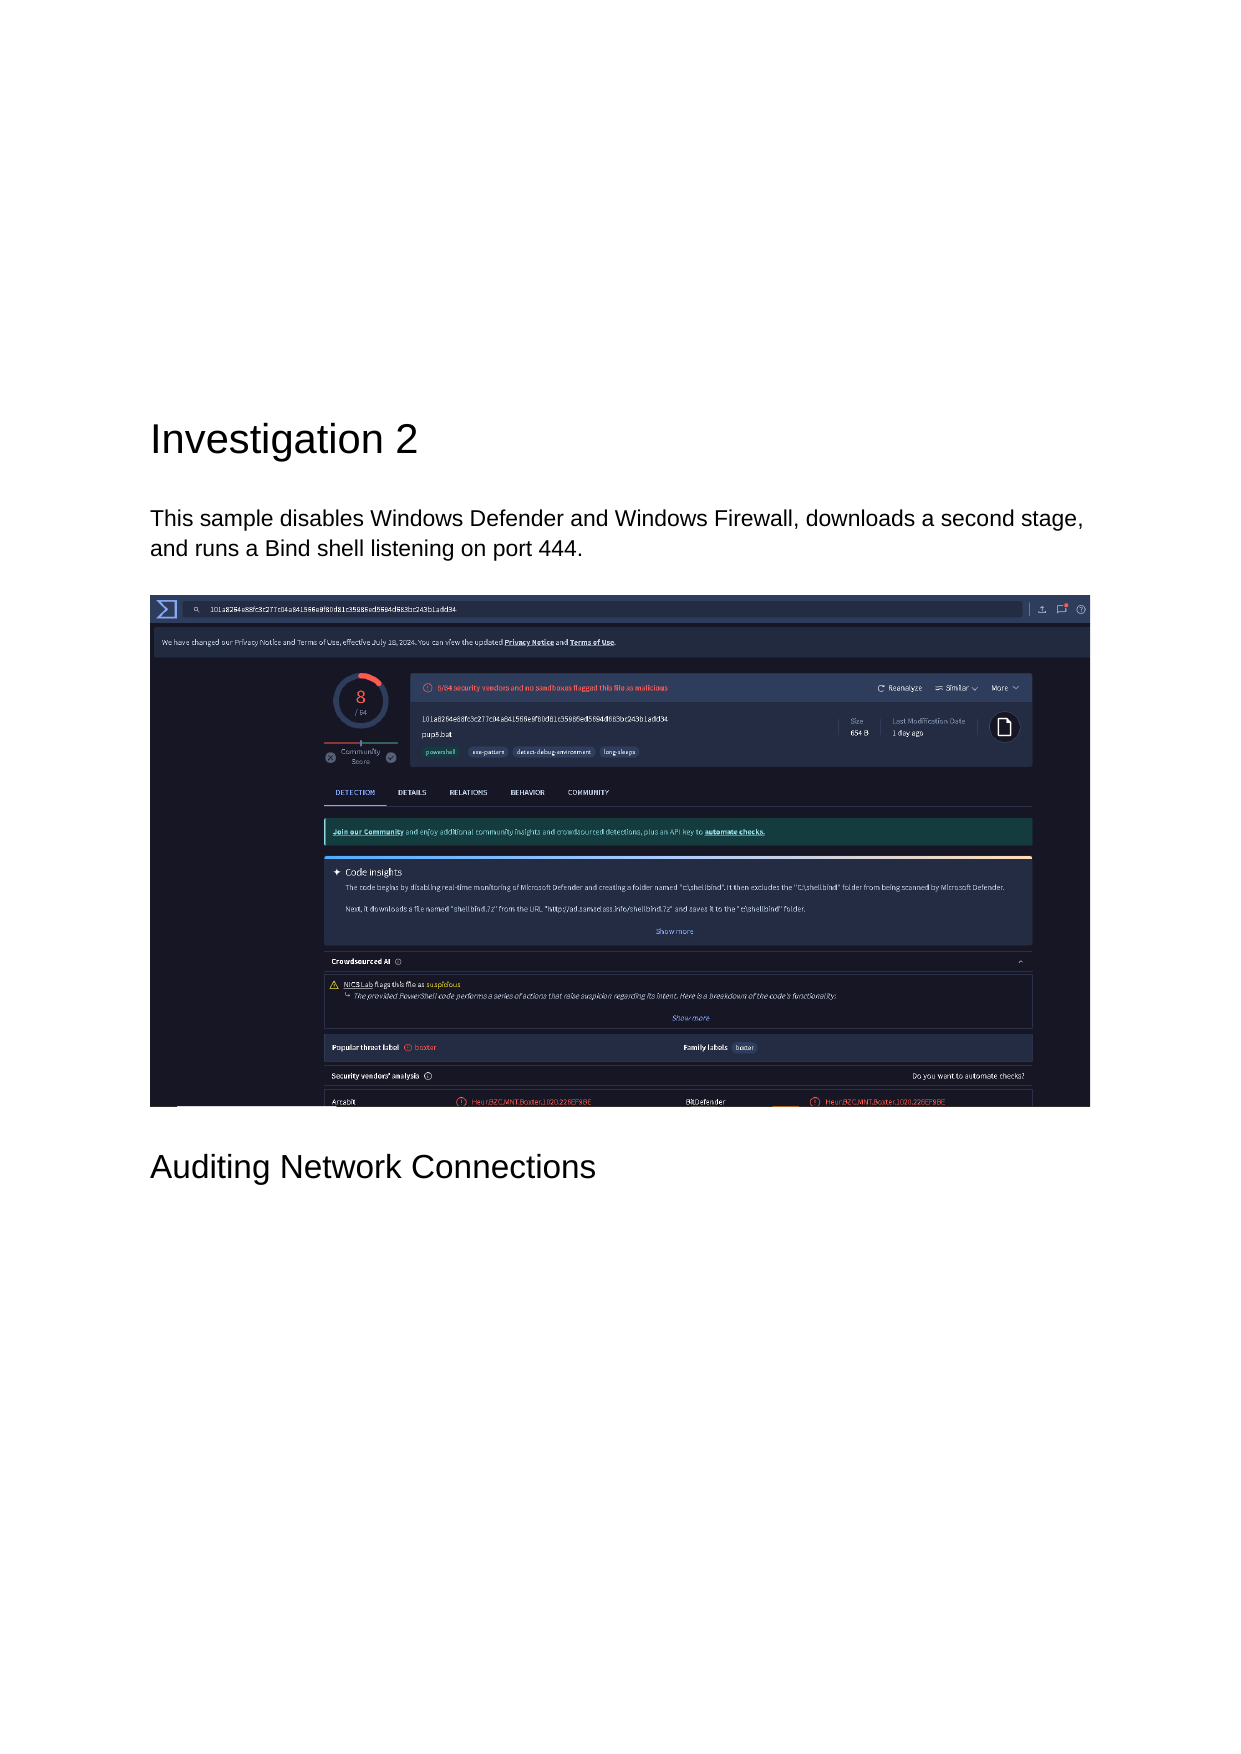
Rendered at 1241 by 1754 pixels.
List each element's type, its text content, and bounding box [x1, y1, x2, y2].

text This sample disables Windows Defender and Windows Firewall, downloads a second stage, and runs a Bind shell listening on port 444. [150, 505, 1090, 562]
subtitle Investigation 2 [150, 414, 1090, 462]
subtitle Auditing Network Connections [150, 1148, 1090, 1186]
picture [150, 595, 1091, 1107]
